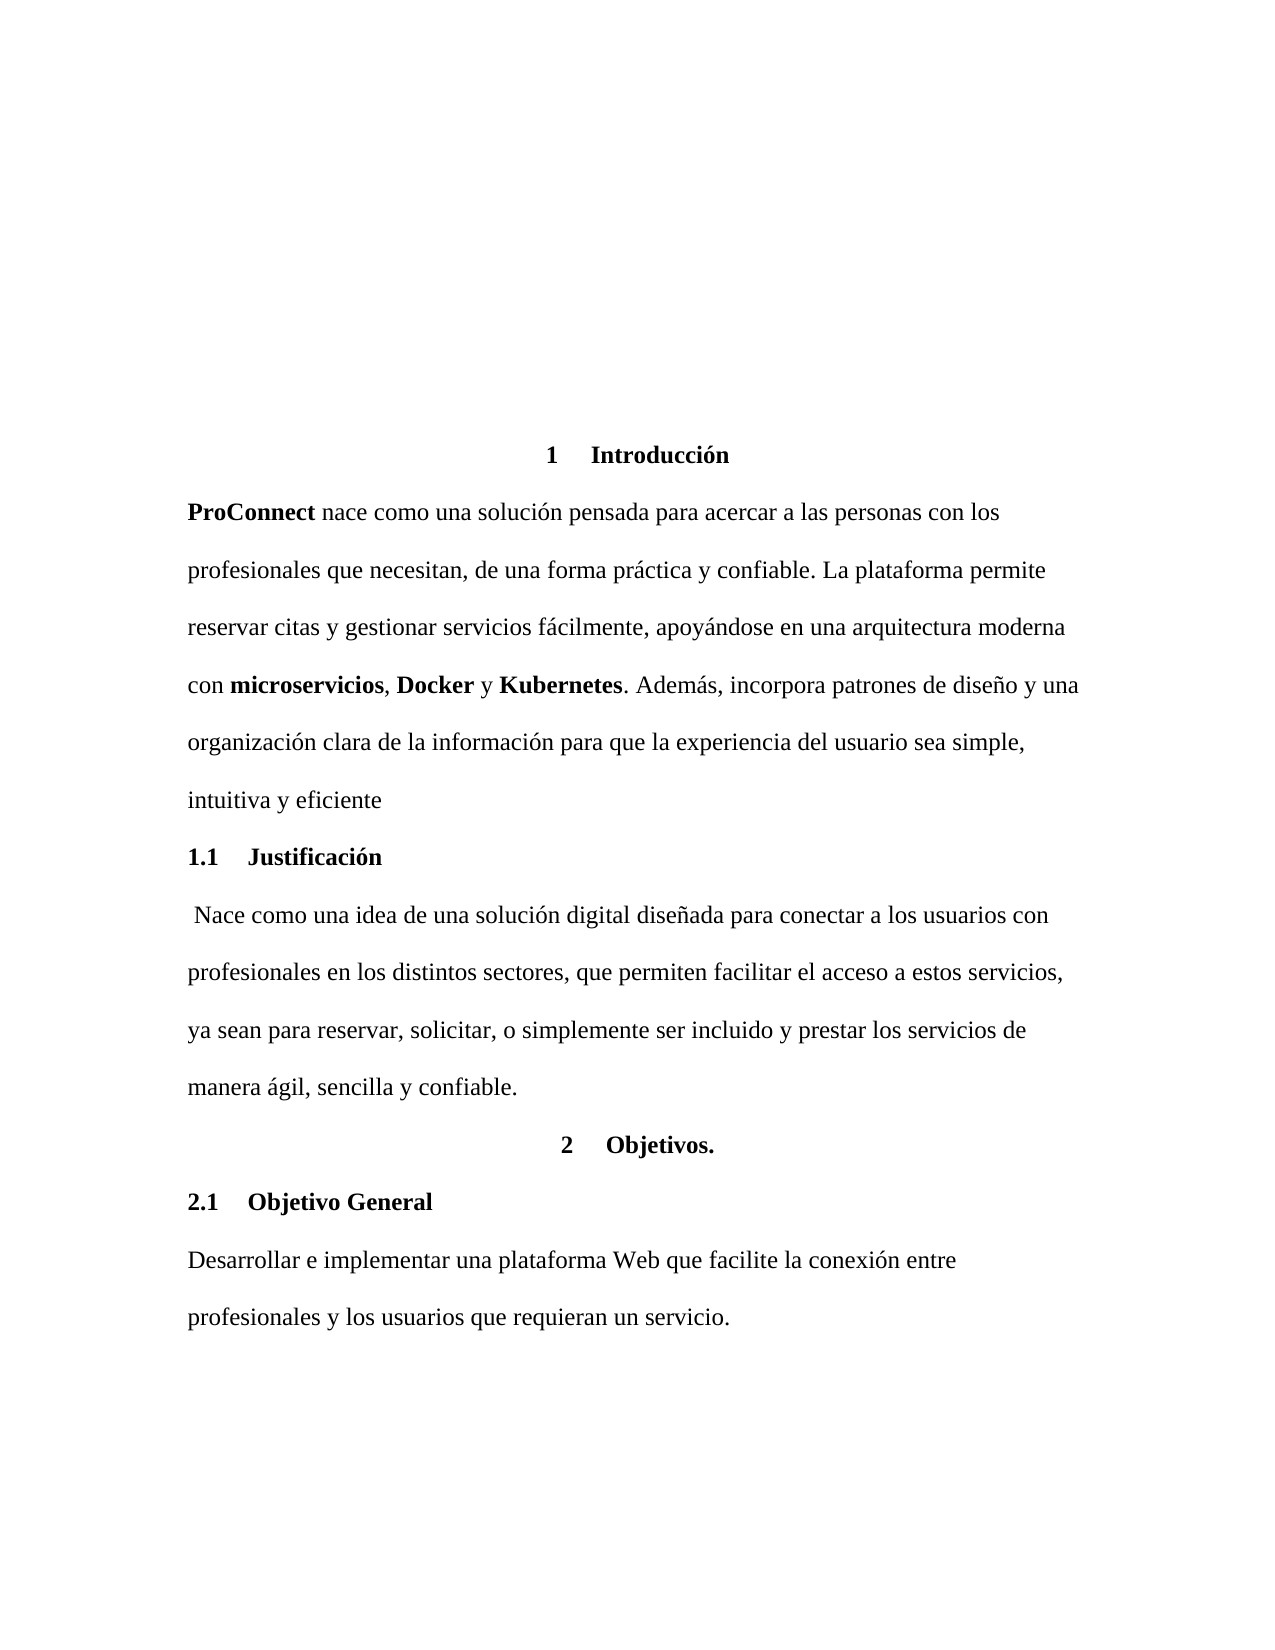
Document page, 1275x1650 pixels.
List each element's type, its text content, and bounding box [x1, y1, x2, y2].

text Nace como una idea de una solución digital diseñada para conectar a los usuarios con profesionales en los distintos sectores, que permiten facilitar el acceso a estos servicios, ya sean para reservar, solicitar, o simplemente ser incluido y prestar los servicios de manera ágil, sencilla y confiable. [187, 900, 1087, 1101]
subtitle Justificación [187, 842, 1087, 871]
subtitle Introducción [187, 440, 1087, 469]
subtitle Objetivos. [187, 1130, 1087, 1159]
text ProConnect nace como una solución pensada para acercar a las personas con los profesionales que necesitan, de una forma práctica y confiable. La plataforma permite reservar citas y gestionar servicios fácilmente, apoyándose en una arquitectura moderna con microservicios, Docker y Kubernetes. Además, incorpora patrones de diseño y una organización clara de la información para que la experiencia del usuario sea simple, intuitiva y eficiente [187, 497, 1087, 814]
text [187, 1245, 1087, 1331]
subtitle Objetivo General [187, 1187, 1087, 1216]
